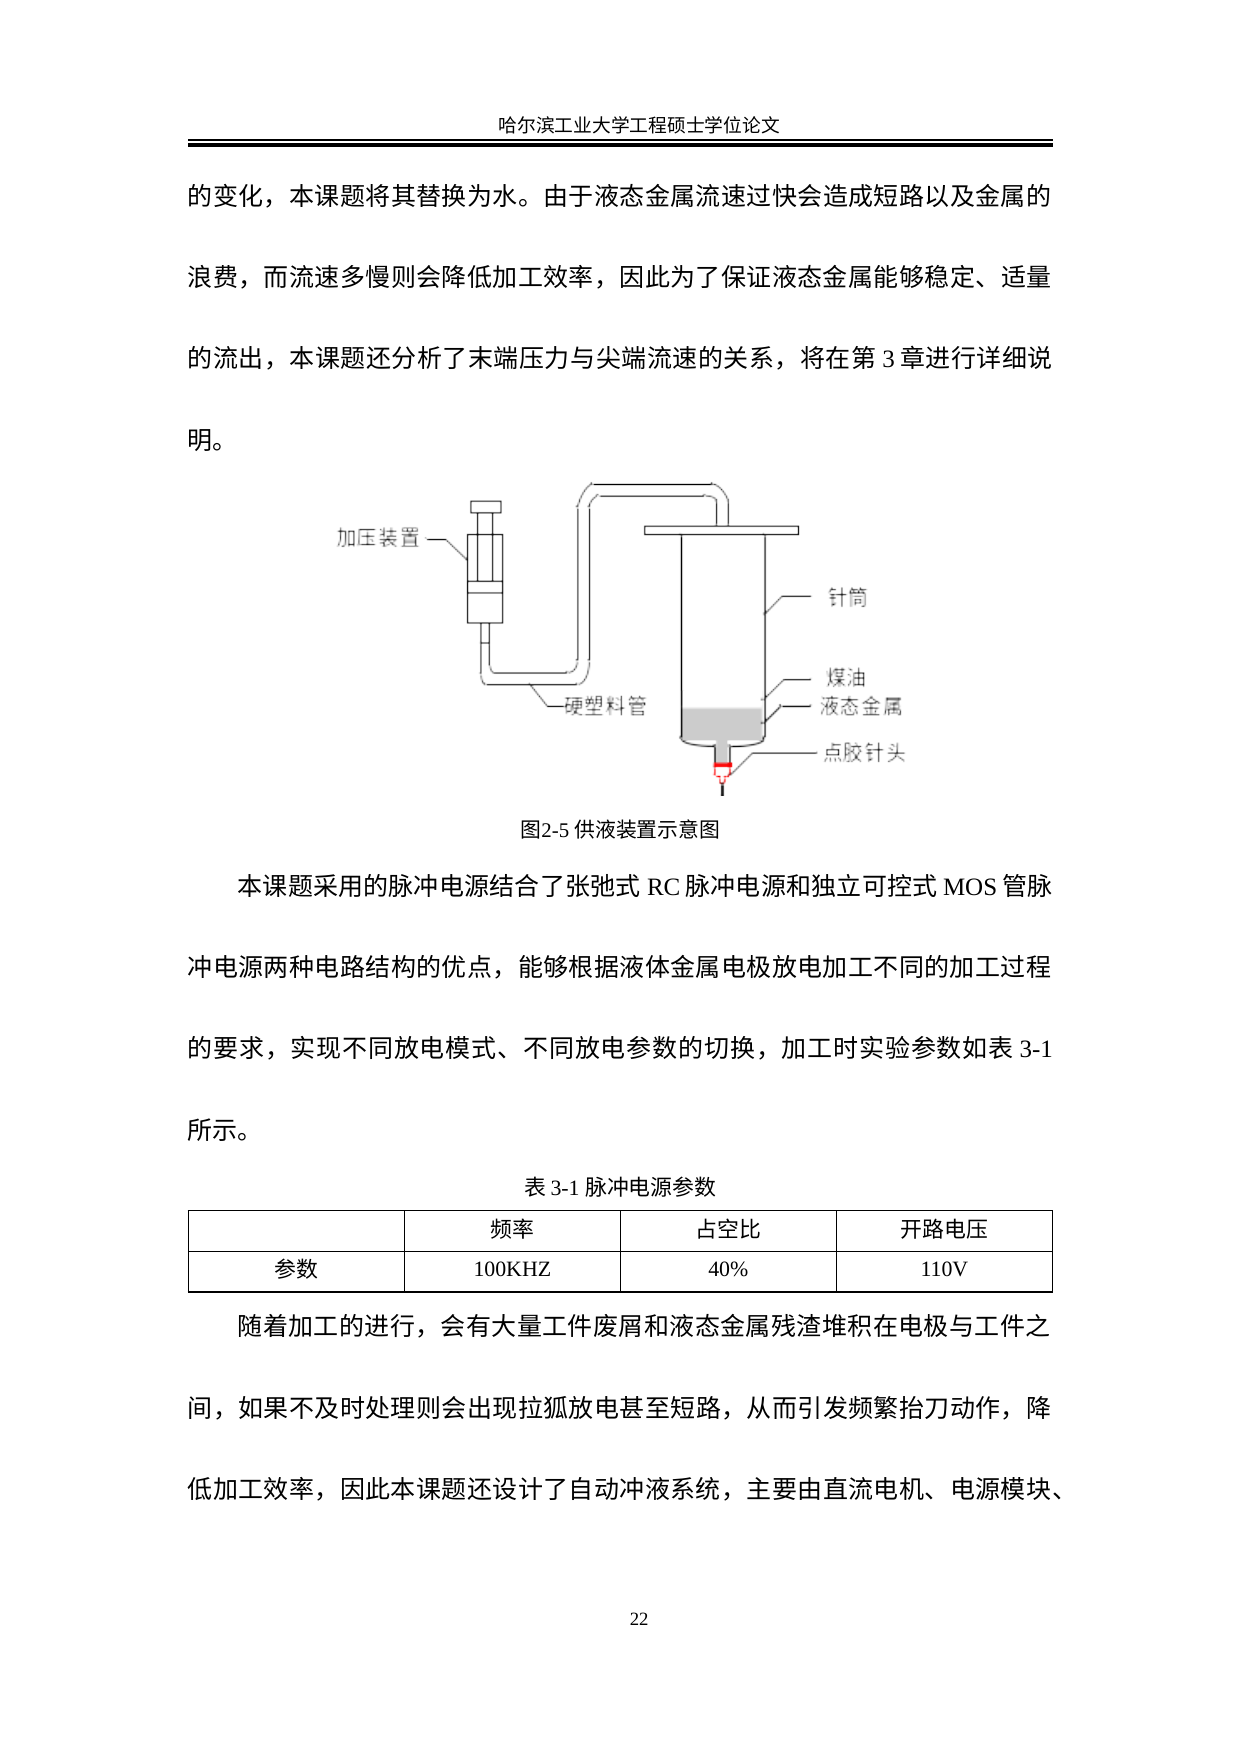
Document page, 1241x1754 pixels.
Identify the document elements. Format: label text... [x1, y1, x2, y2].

table_header 开路电压 [837, 1211, 1052, 1251]
table_header 占空比 [621, 1211, 836, 1251]
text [187, 1292, 1053, 1520]
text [187, 162, 1053, 471]
table_cell 100KHZ [405, 1252, 620, 1291]
table_cell 110V [837, 1252, 1052, 1291]
text 表3-1 脉冲电源参数 [187, 1170, 1053, 1202]
table_cell 参数 [189, 1252, 404, 1291]
table_cell 40% [621, 1252, 836, 1291]
text 图2-5 供液装置示意图 [187, 812, 1053, 844]
text 本课题采用的脉冲电源结合了张弛式RC脉冲电源和独立可控式MOS管脉冲电源两种电路结构的优点，能够根据液体金属电极放电加工不同的加工过程的要求，实现不同放电模式、不同放电参数的切换，加工时实验参数如表3-1所示。 [187, 852, 1053, 1161]
table_header [189, 1211, 404, 1251]
table_header 频率 [405, 1211, 620, 1251]
